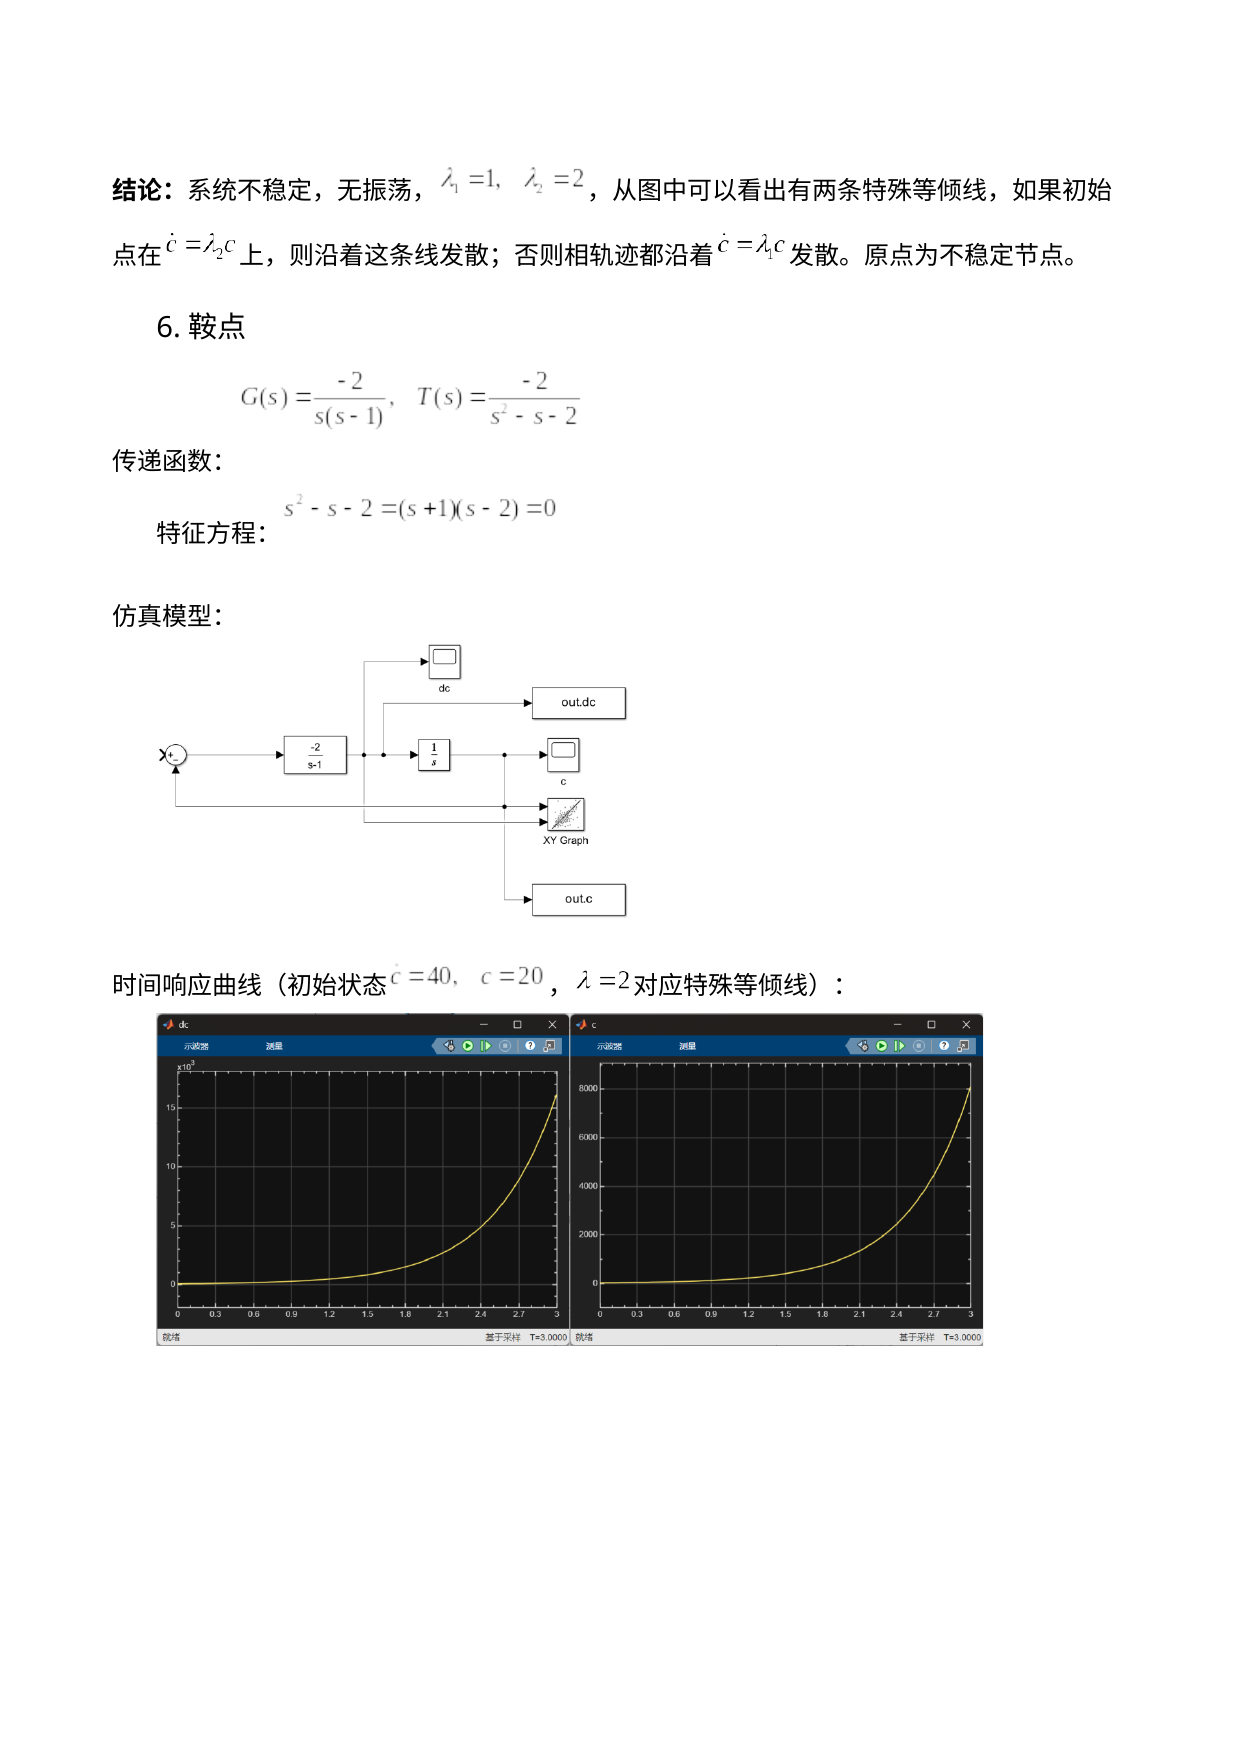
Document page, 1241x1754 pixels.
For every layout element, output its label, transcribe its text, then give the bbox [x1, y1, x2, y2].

picture [156, 1013, 984, 1346]
list 仿真模型： [112, 578, 1128, 643]
text 特征方程： [112, 487, 1128, 552]
list 结论：系统不稳定，无振荡，，从图中可以看出有两条特殊等倾线，如果初始点在上，则沿着这条线发散；否则相轨迹都沿着发散。原点为不稳定节点。 [112, 162, 1128, 292]
picture [156, 642, 629, 918]
list 时间响应曲线（初始状态，对应特殊等倾线）： [112, 948, 1128, 1013]
text 6. 鞍点 [156, 292, 1128, 357]
list 传递函数： [112, 357, 1128, 487]
